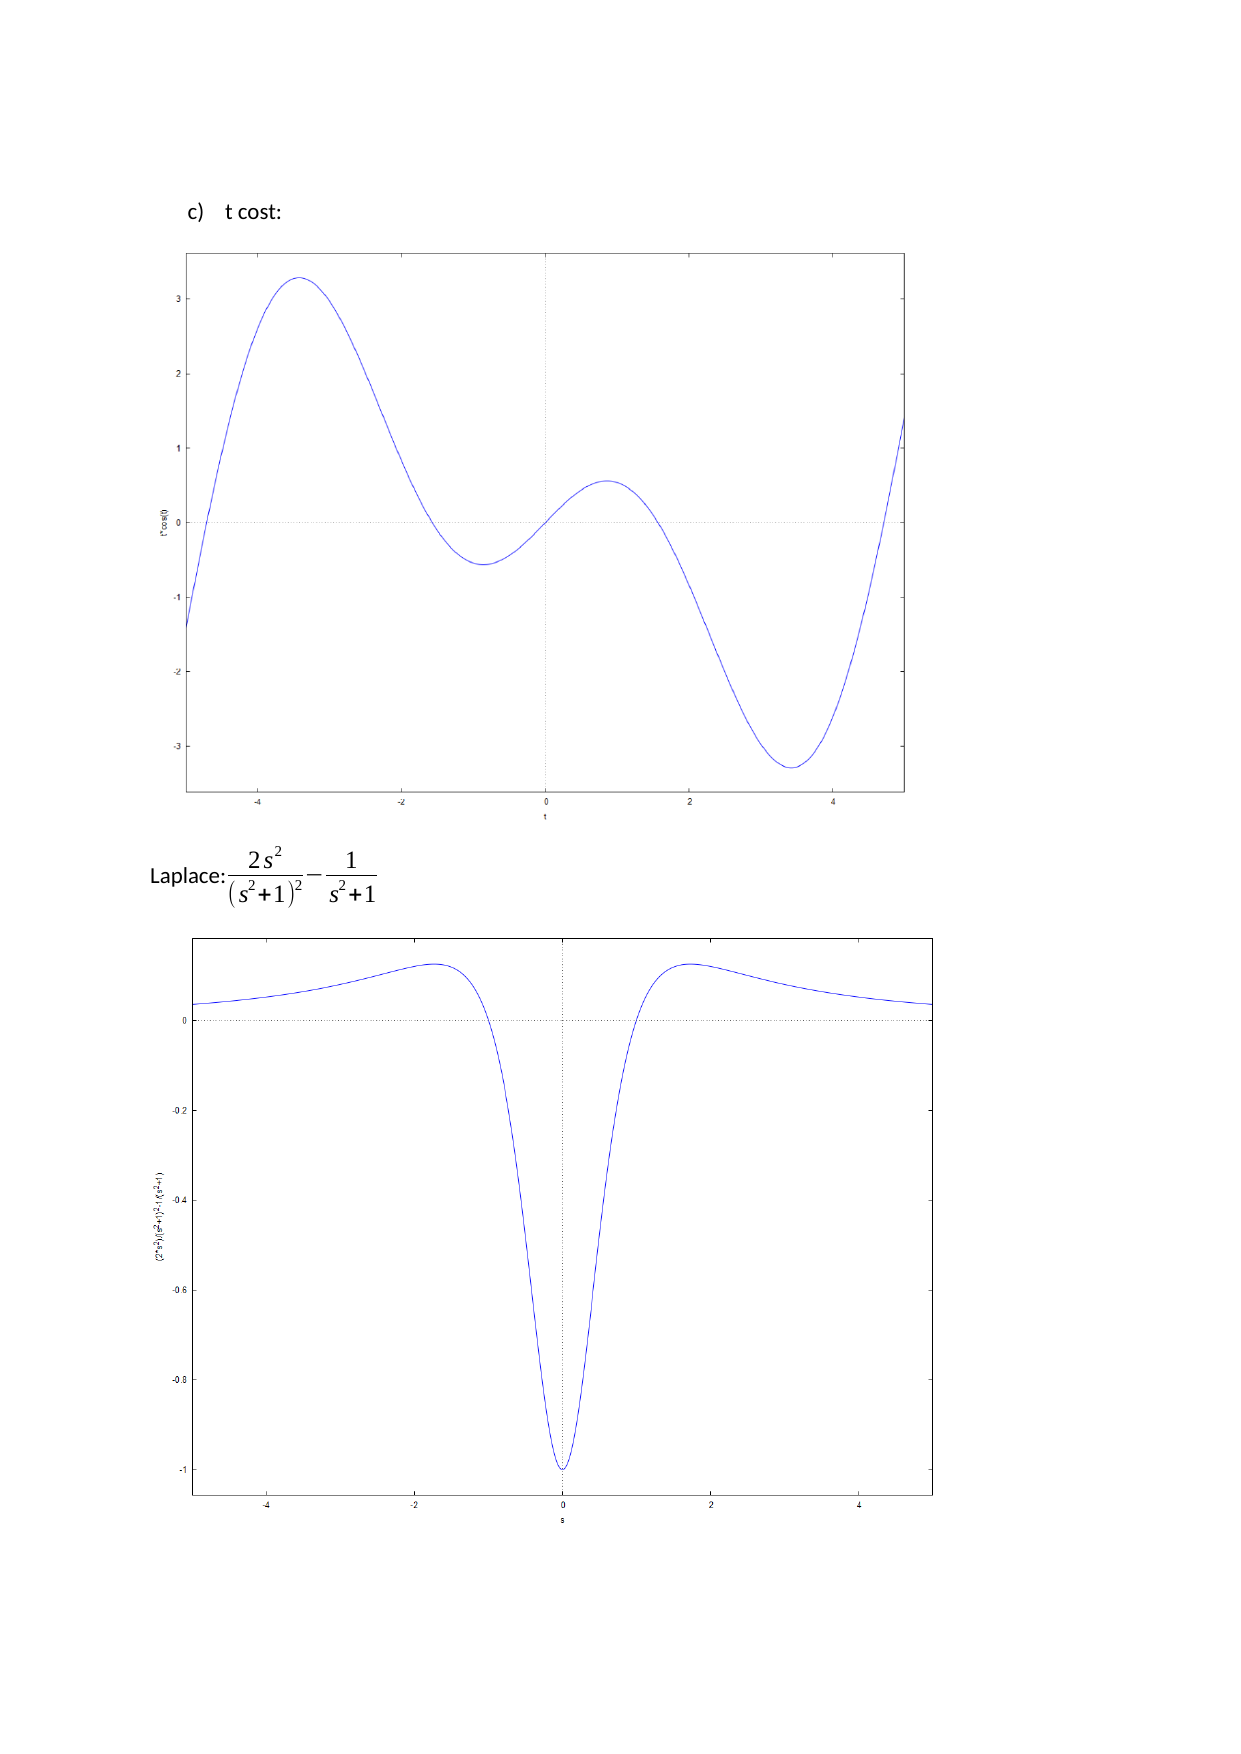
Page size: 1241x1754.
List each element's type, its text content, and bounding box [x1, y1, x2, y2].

text Laplace: [150, 842, 1090, 909]
picture [150, 928, 947, 1527]
list t cost: [187, 197, 1090, 225]
picture [150, 243, 923, 823]
